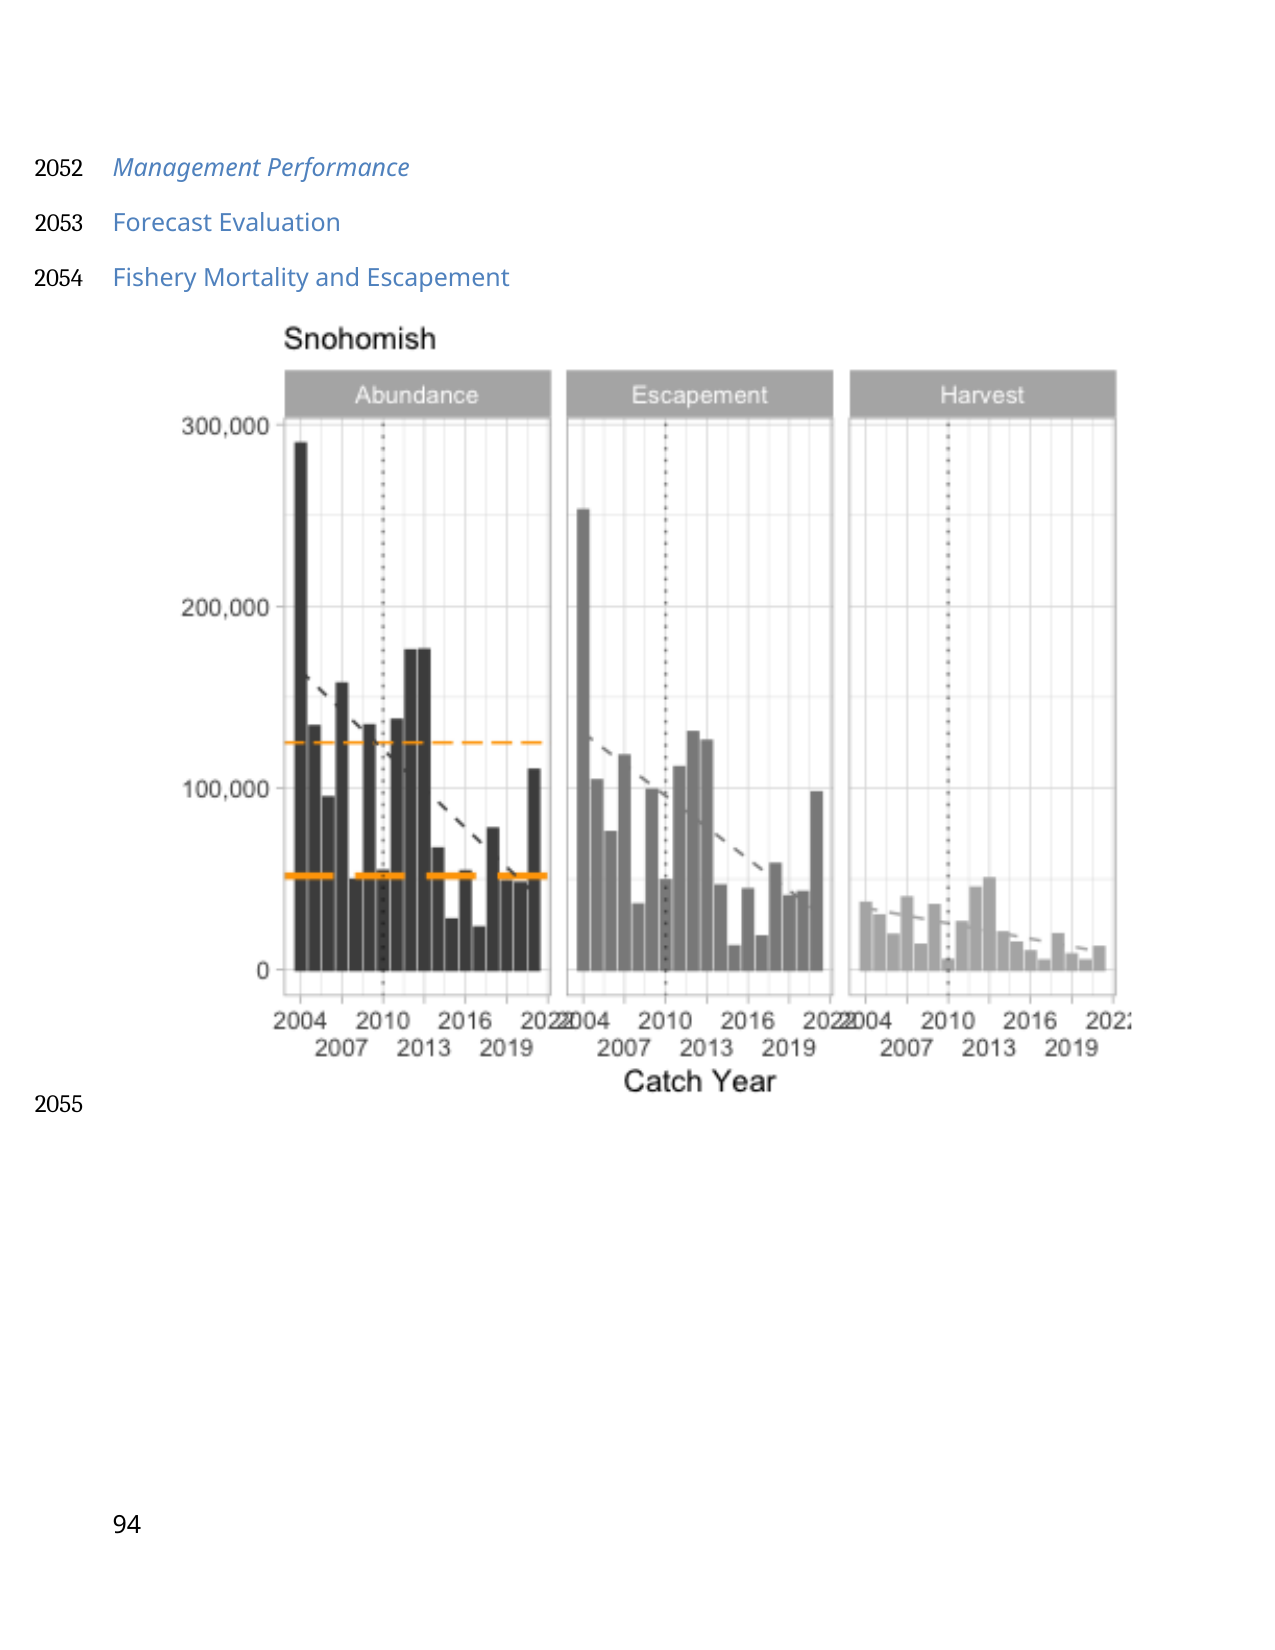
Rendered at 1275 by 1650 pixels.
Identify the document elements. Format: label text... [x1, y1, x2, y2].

subtitle Management Performance [112, 150, 1162, 184]
subtitle Fishery Mortality and Escapement [112, 260, 1162, 294]
picture [131, 312, 1132, 1113]
subtitle Forecast Evaluation [112, 205, 1162, 239]
